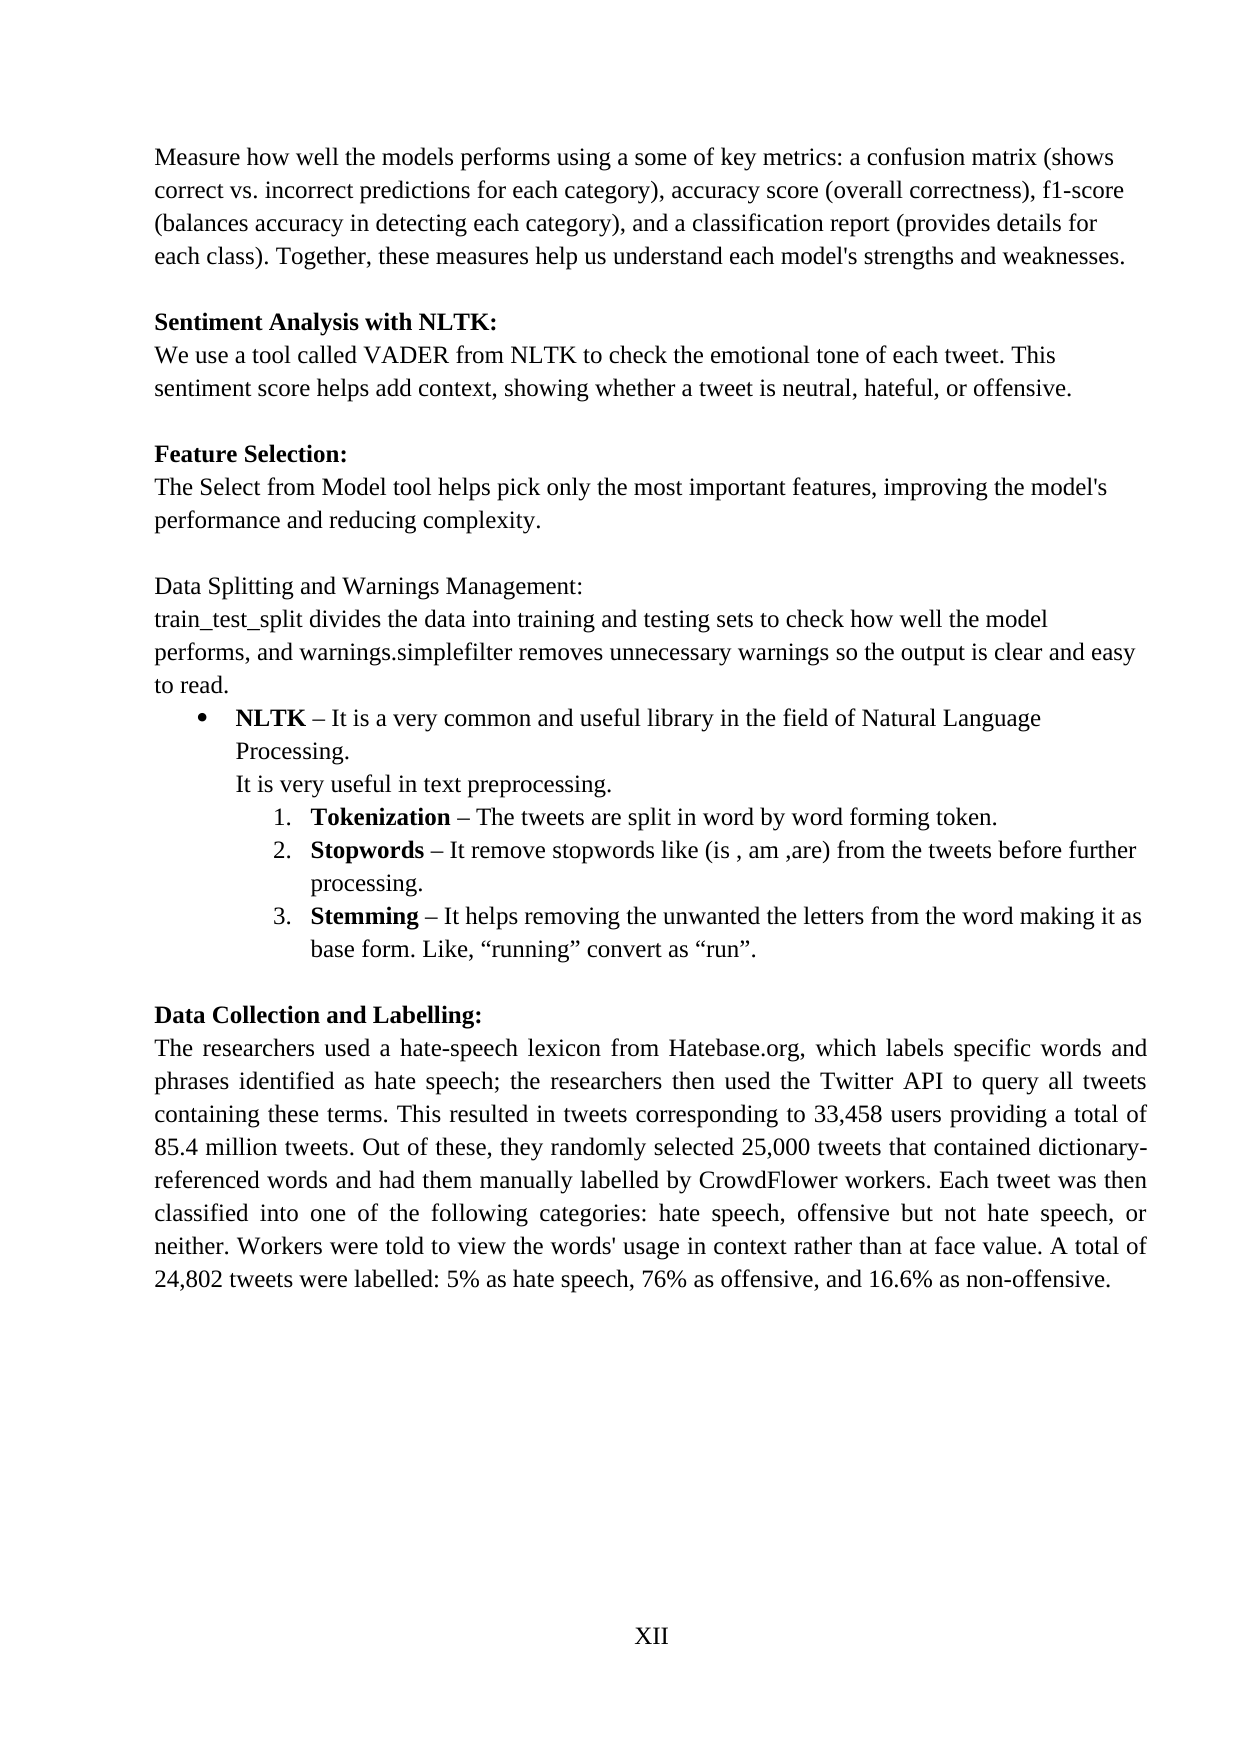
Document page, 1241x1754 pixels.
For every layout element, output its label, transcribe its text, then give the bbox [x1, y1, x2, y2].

text train_test_split divides the data into training and testing sets to check how well the model performs, and warnings.simplefilter removes unnecessary warnings so the output is clear and easy to read. [154, 604, 1148, 699]
text The Select from Model tool helps pick only the most important features, improving the model's performance and reducing complexity. [154, 472, 1148, 534]
text Data Collection and Labelling: [154, 1000, 1148, 1029]
list Stopwords – It remove stopwords like (is , am ,are) from the tweets before further processing. [273, 835, 1148, 897]
text The researchers used a hate-speech lexicon from Hatebase.org, which labels specific words and phrases identified as hate speech; the researchers then used the Twitter API to query all tweets containing these terms. This resulted in tweets corresponding to 33,458 users providing a total of 85.4 million tweets. Out of these, they randomly selected 25,000 tweets that contained dictionary-referenced words and had them manually labelled by CrowdFlower workers. Each tweet was then classified into one of the following categories: hate speech, offensive but not hate speech, or neither. Workers were told to view the words' usage in context rather than at face value. A total of 24,802 tweets were labelled: 5% as hate speech, 76% as offensive, and 16.6% as non-offensive. [154, 1033, 1148, 1293]
text Sentiment Analysis with NLTK: [154, 307, 1148, 336]
list Tokenization – The tweets are split in word by word forming token. [273, 802, 1148, 831]
text We use a tool called VADER from NLTK to check the emotional tone of each tweet. This sentiment score helps add context, showing whether a tweet is neutral, hateful, or offensive. [154, 340, 1148, 402]
text Measure how well the models performs using a some of key metrics: a confusion matrix (shows correct vs. incorrect predictions for each category), accuracy score (overall correctness), f1-score (balances accuracy in detecting each category), and a classification report (provides details for each class). Together, these measures help us understand each model's strengths and weaknesses. [154, 142, 1148, 269]
list NLTK – It is a very common and useful library in the field of Natural Language Processing. [198, 703, 1148, 765]
text Feature Selection: [154, 439, 1148, 468]
list Stemming – It helps removing the unwanted the letters from the word making it as base form. Like, “running” convert as “run”. [273, 901, 1148, 963]
text Data Splitting and Warnings Management: [154, 571, 1148, 600]
list It is very useful in text preprocessing. [235, 769, 1148, 798]
